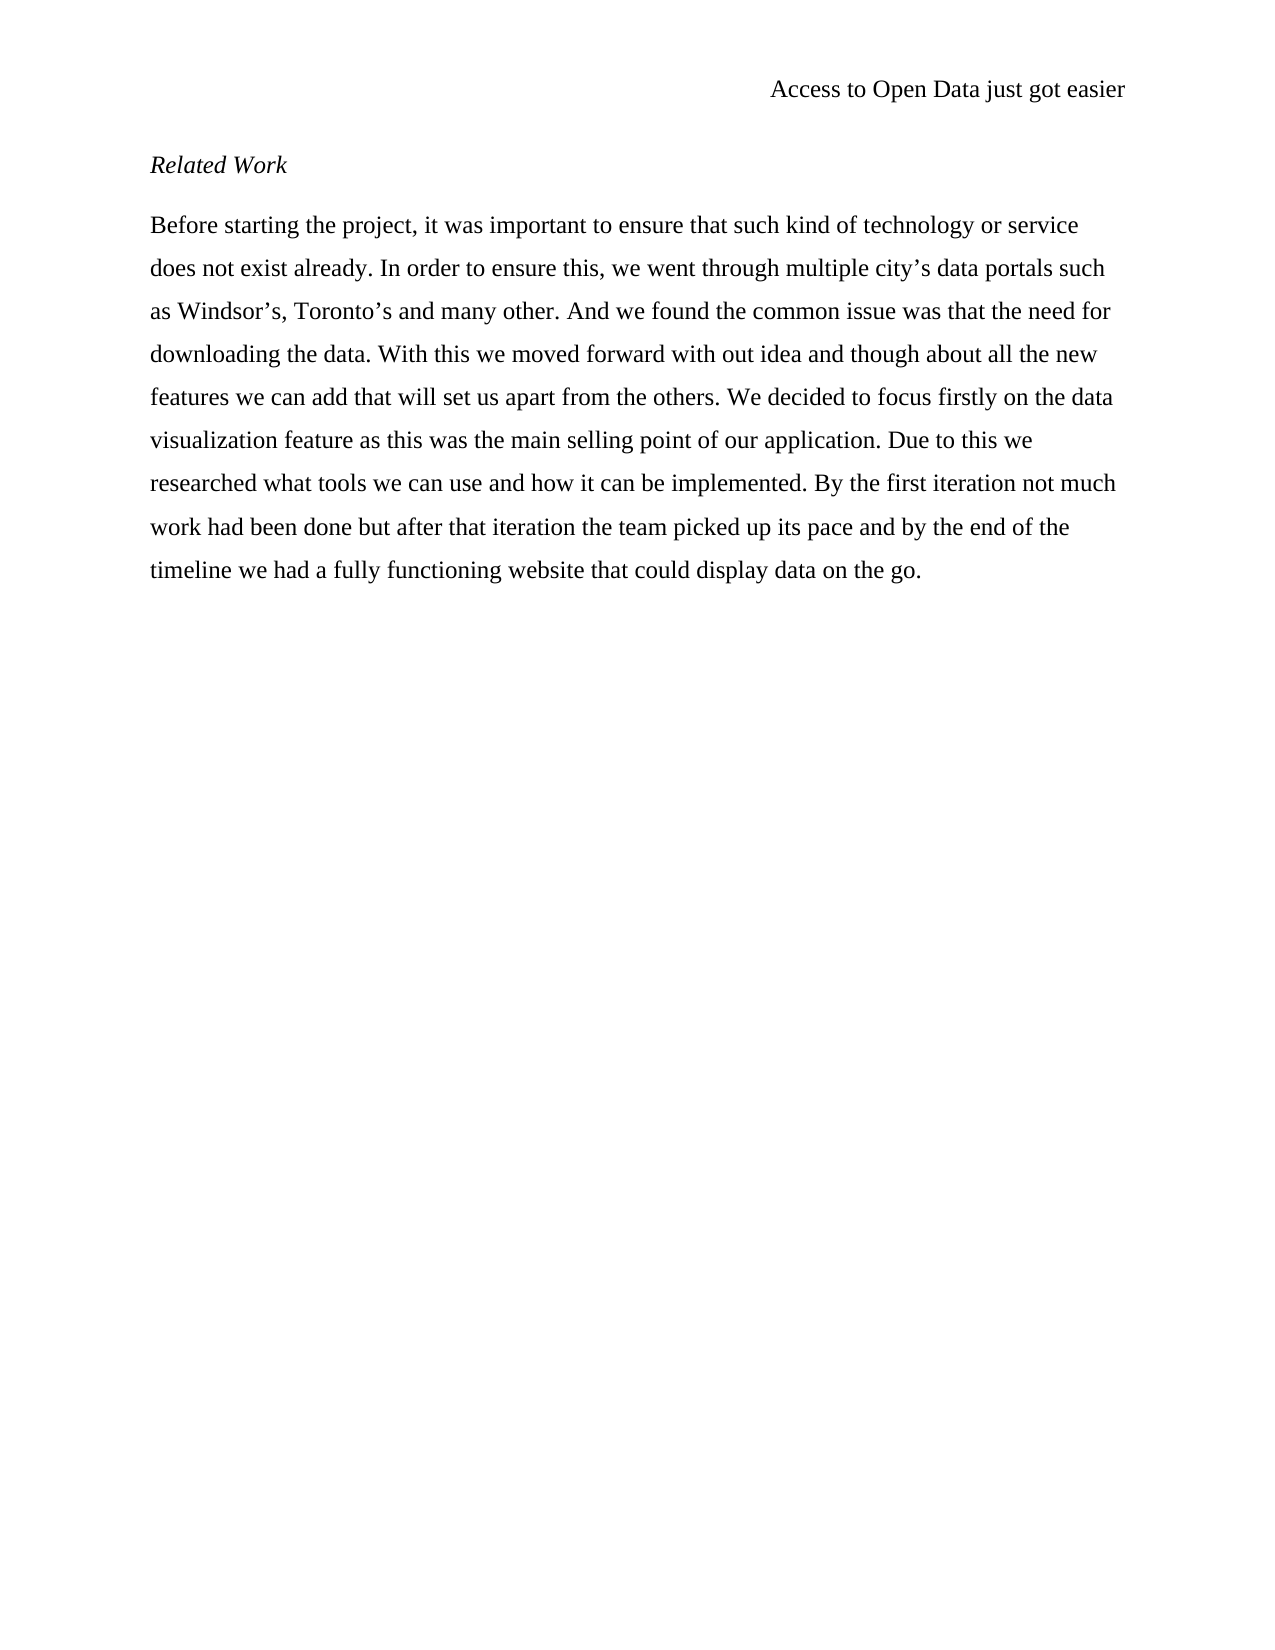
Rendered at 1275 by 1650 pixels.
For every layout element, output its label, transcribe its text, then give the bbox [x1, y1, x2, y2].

text Related Work [150, 150, 1125, 179]
text Before starting the project, it was important to ensure that such kind of technology or service does not exist already. In order to ensure this, we went through multiple city’s data portals such as Windsor’s, Toronto’s and many other. And we found the common issue was that the need for downloading the data. With this we moved forward with out idea and though about all the new features we can add that will set us apart from the others. We decided to focus firstly on the data visualization feature as this was the main selling point of our application. Due to this we researched what tools we can use and how it can be implemented. By the first iteration not much work had been done but after that iteration the team picked up its pace and by the end of the timeline we had a fully functioning website that could display data on the go. [150, 210, 1125, 583]
